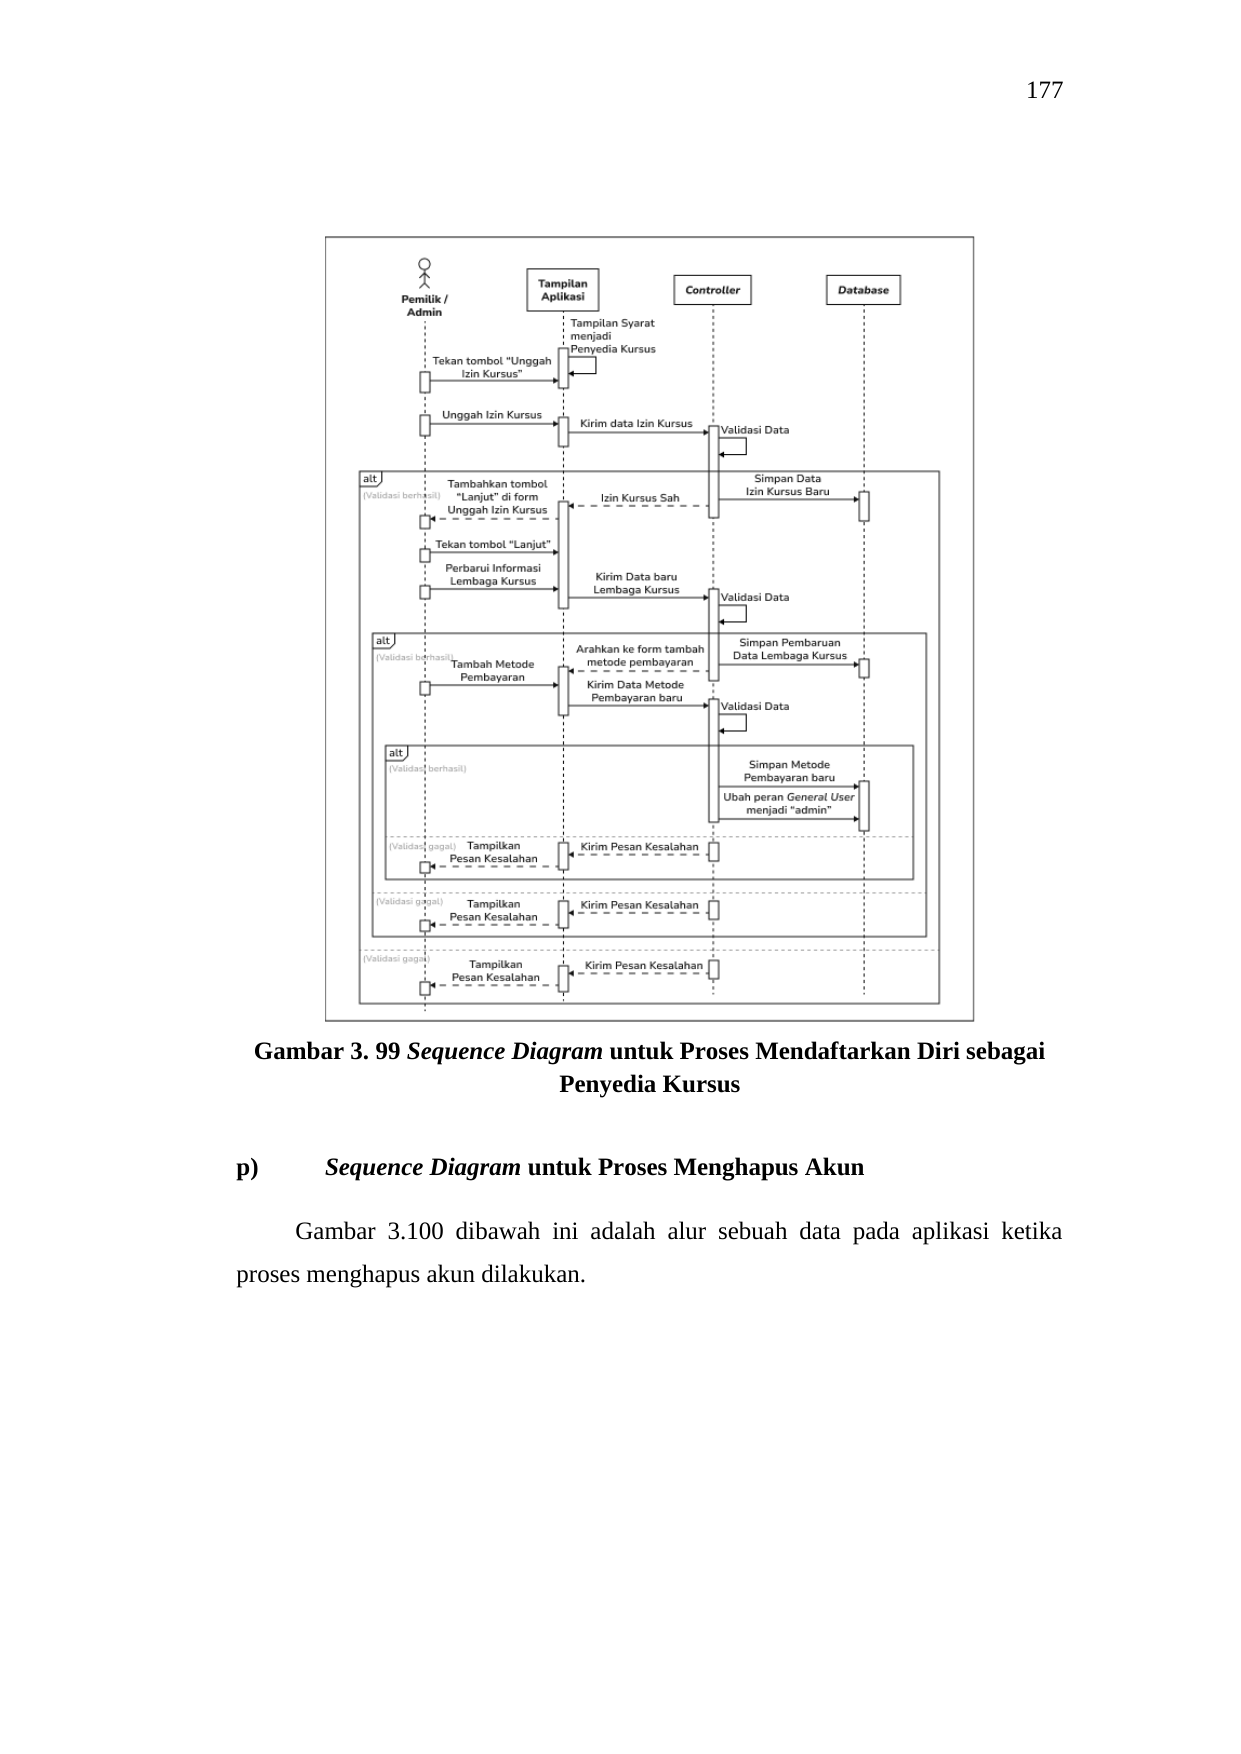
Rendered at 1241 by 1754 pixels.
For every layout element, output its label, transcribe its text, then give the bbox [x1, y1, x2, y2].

text Gambar 3. 99 Sequence Diagram untuk Proses Mendaftarkan Diri sebagai Penyedia Kursus [236, 1036, 1063, 1098]
subtitle Sequence Diagram untuk Proses Menghapus Akun [236, 1152, 1063, 1181]
text Gambar 3.100 dibawah ini adalah alur sebuah data pada aplikasi ketika proses menghapus akun dilakukan. [236, 1216, 1063, 1288]
picture [325, 236, 975, 1022]
